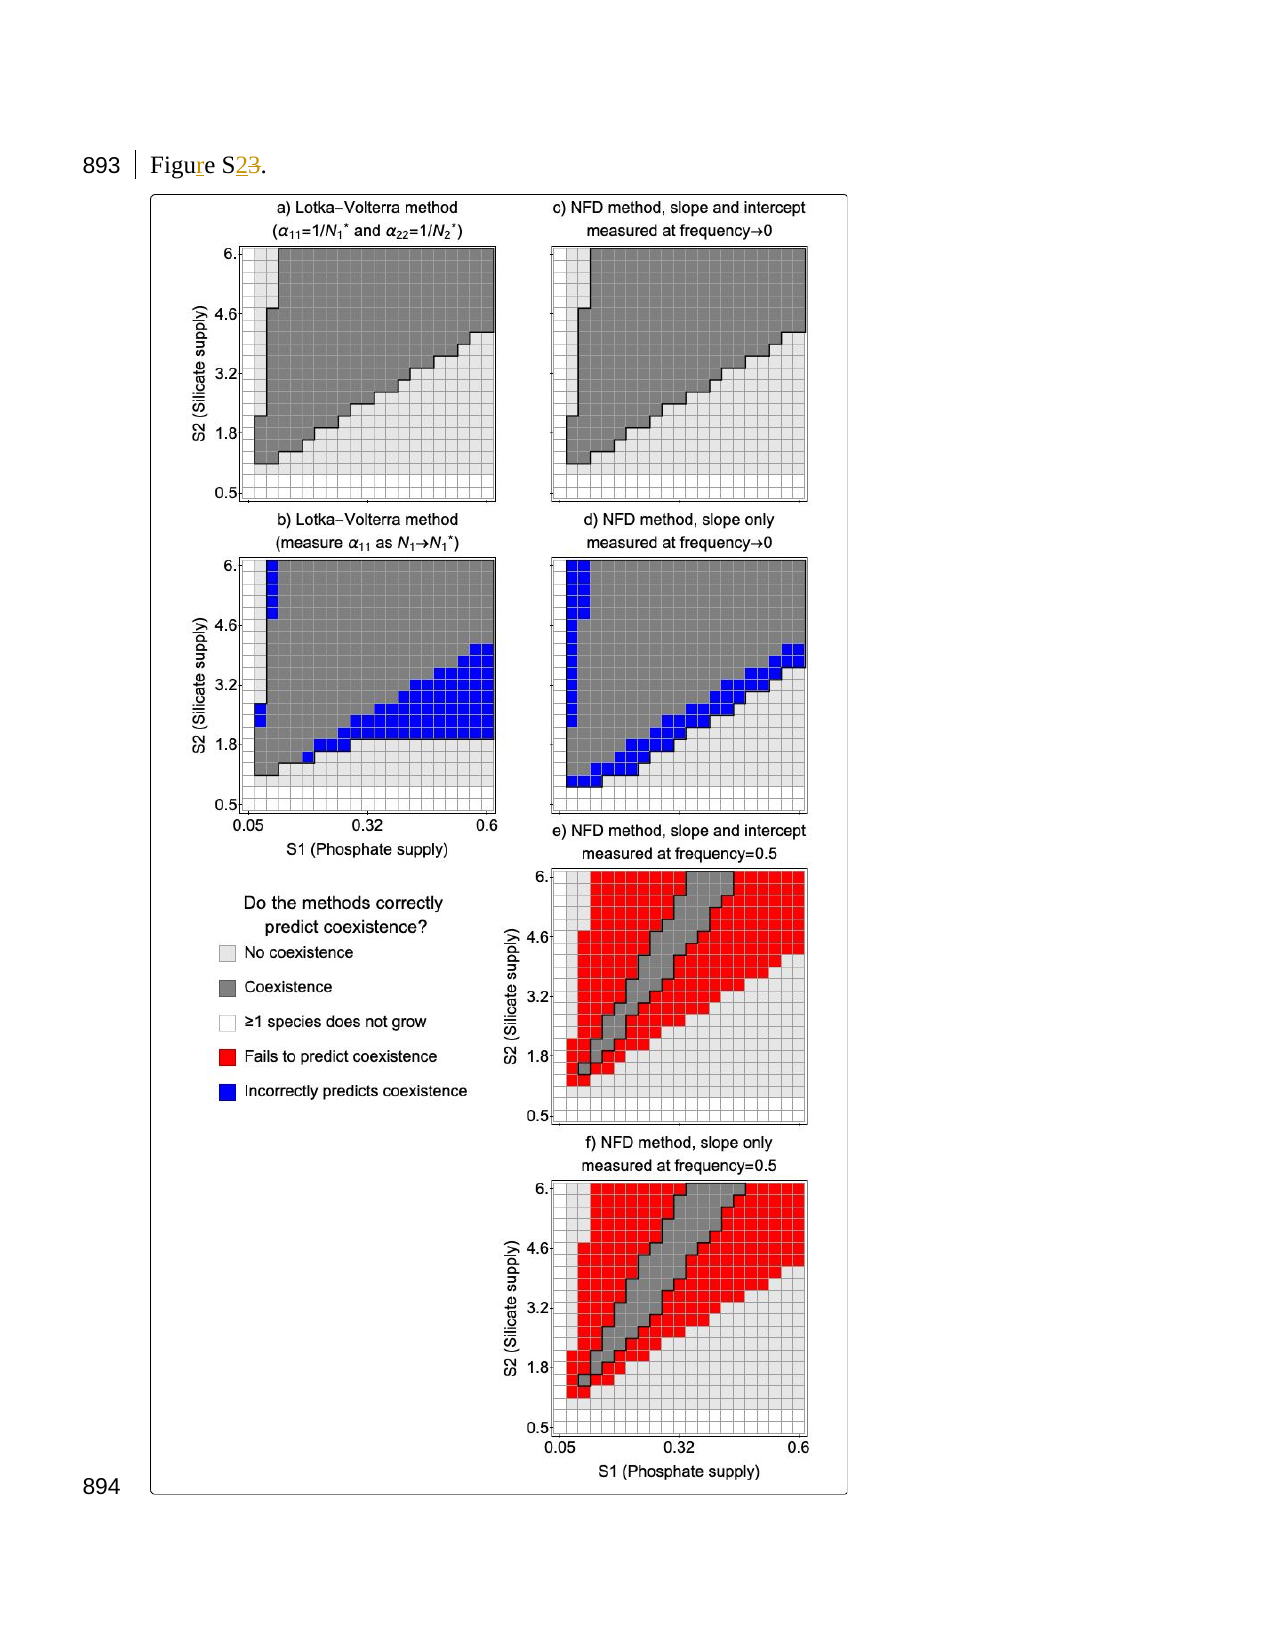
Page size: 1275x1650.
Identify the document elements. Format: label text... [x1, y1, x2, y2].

text Figue S. [150, 150, 1125, 179]
picture [150, 193, 848, 1495]
